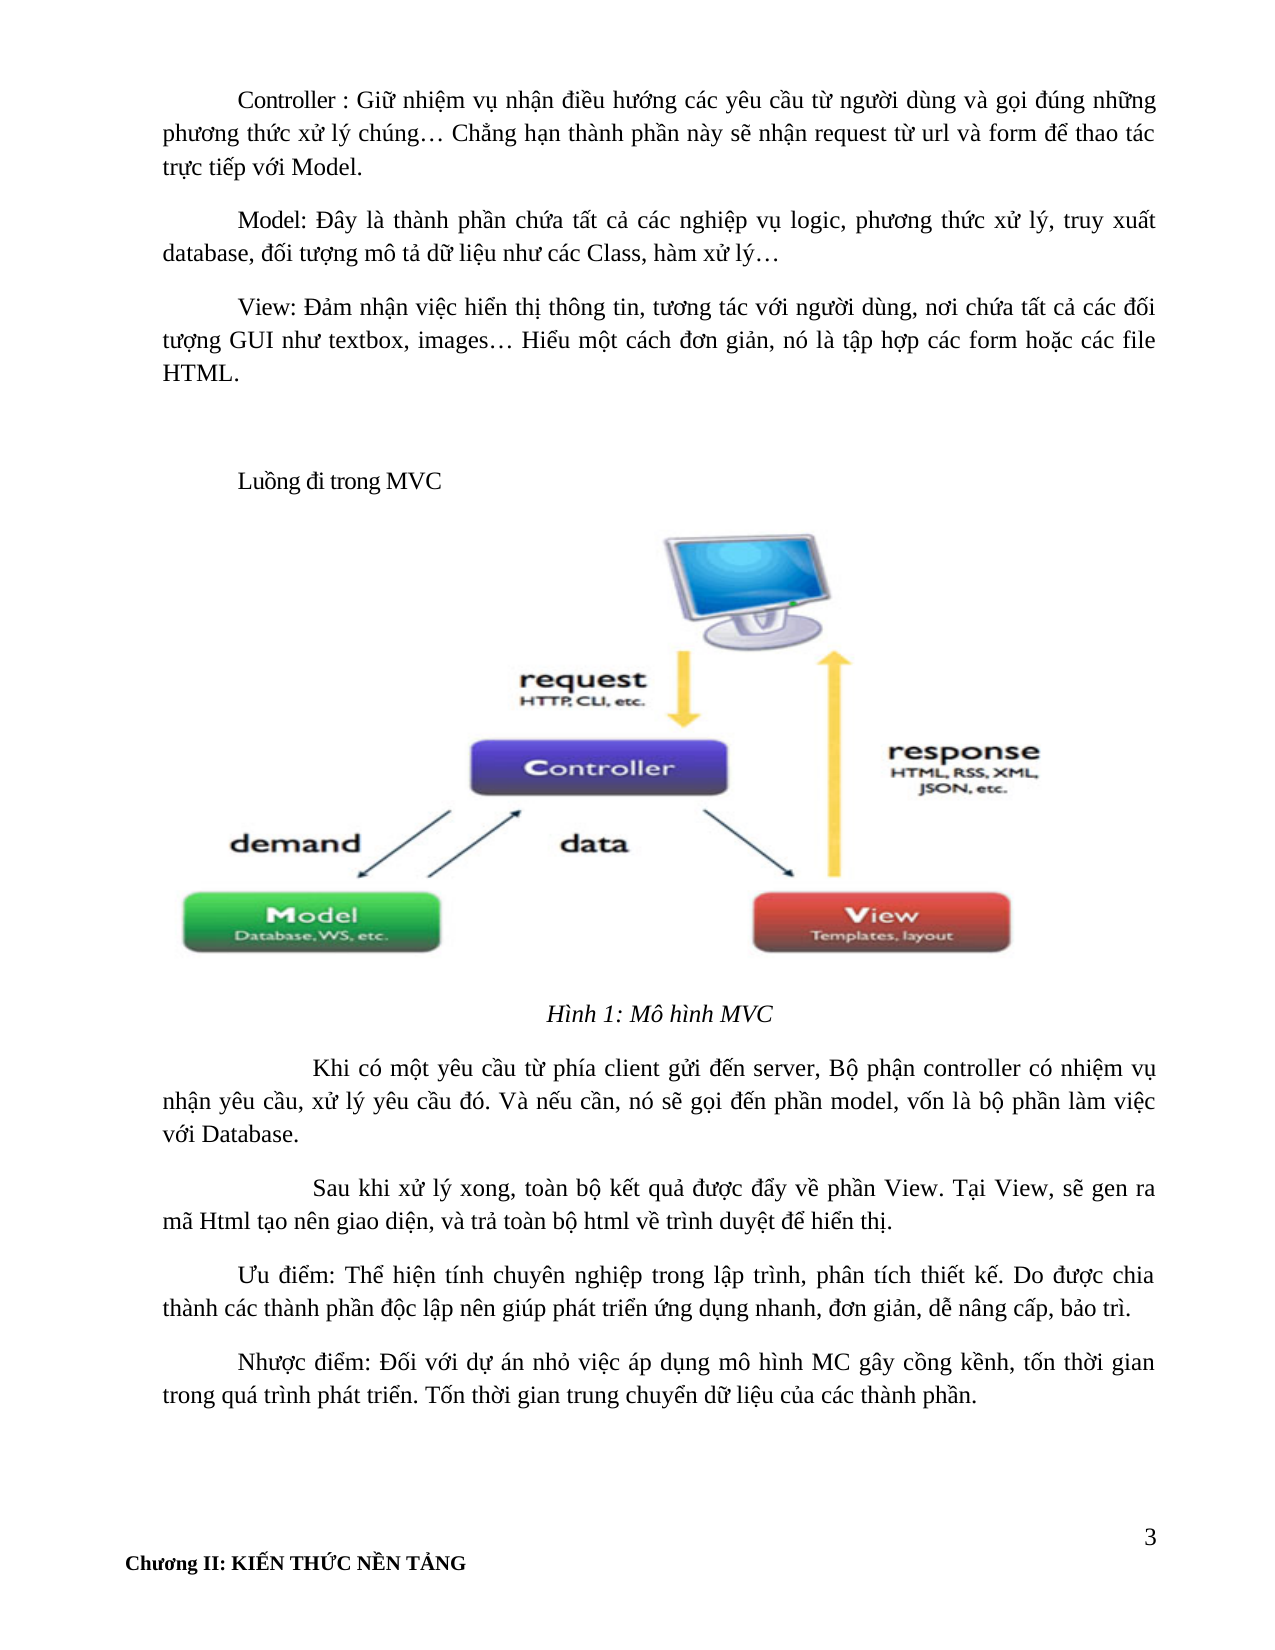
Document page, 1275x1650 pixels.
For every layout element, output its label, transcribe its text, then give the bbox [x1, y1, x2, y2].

text Luồng đi trong MVC [162, 466, 1156, 495]
text Nhược điểm: Đối với dự án nhỏ việc áp dụng mô hình MC gây cồng kềnh, tốn thời gian trong quá trình phát triển. Tốn thời gian trung chuyển dữ liệu của các thành phần. [162, 1347, 1156, 1408]
text Sau khi xử lý xong, toàn bộ kết quả được đẩy về phần View. Tại View, sẽ gen ra mã Html tạo nên giao diện, và trả toàn bộ html về trình duyệt để hiển thị. [162, 1173, 1156, 1235]
text Ưu điểm: Thể hiện tính chuyên nghiệp trong lập trình, phân tích thiết kế. Do được chia thành các thành phần độc lập nên giúp phát triển ứng dụng nhanh, đơn giản, dễ nâng cấp, bảo trì. [162, 1260, 1156, 1322]
text Khi có một yêu cầu từ phía client gửi đến server, Bộ phận controller có nhiệm vụ nhận yêu cầu, xử lý yêu cầu đó. Và nếu cần, nó sẽ gọi đến phần model, vốn là bộ phần làm việc với Database. [162, 1053, 1156, 1148]
text Model: Đây là thành phần chứa tất cả các nghiệp vụ logic, phương thức xử lý, truy xuất database, đối tượng mô tả dữ liệu như các Class, hàm xử lý… [162, 205, 1156, 267]
text Controller : Giữ nhiệm vụ nhận điều hướng các yêu cầu từ người dùng và gọi đúng những phương thức xử lý chúng… Chẳng hạn thành phần này sẽ nhận request từ url và form để thao tác trực tiếp với Model. [162, 86, 1156, 180]
text View: Đảm nhận việc hiển thị thông tin, tương tác với người dùng, nơi chứa tất cả các đối tượng GUI như textbox, images… Hiểu một cách đơn giản, nó là tập hợp các form hoặc các file HTML. [162, 292, 1156, 387]
text Hình 1: Mô hình MVC [162, 999, 1156, 1028]
picture [162, 520, 1066, 975]
